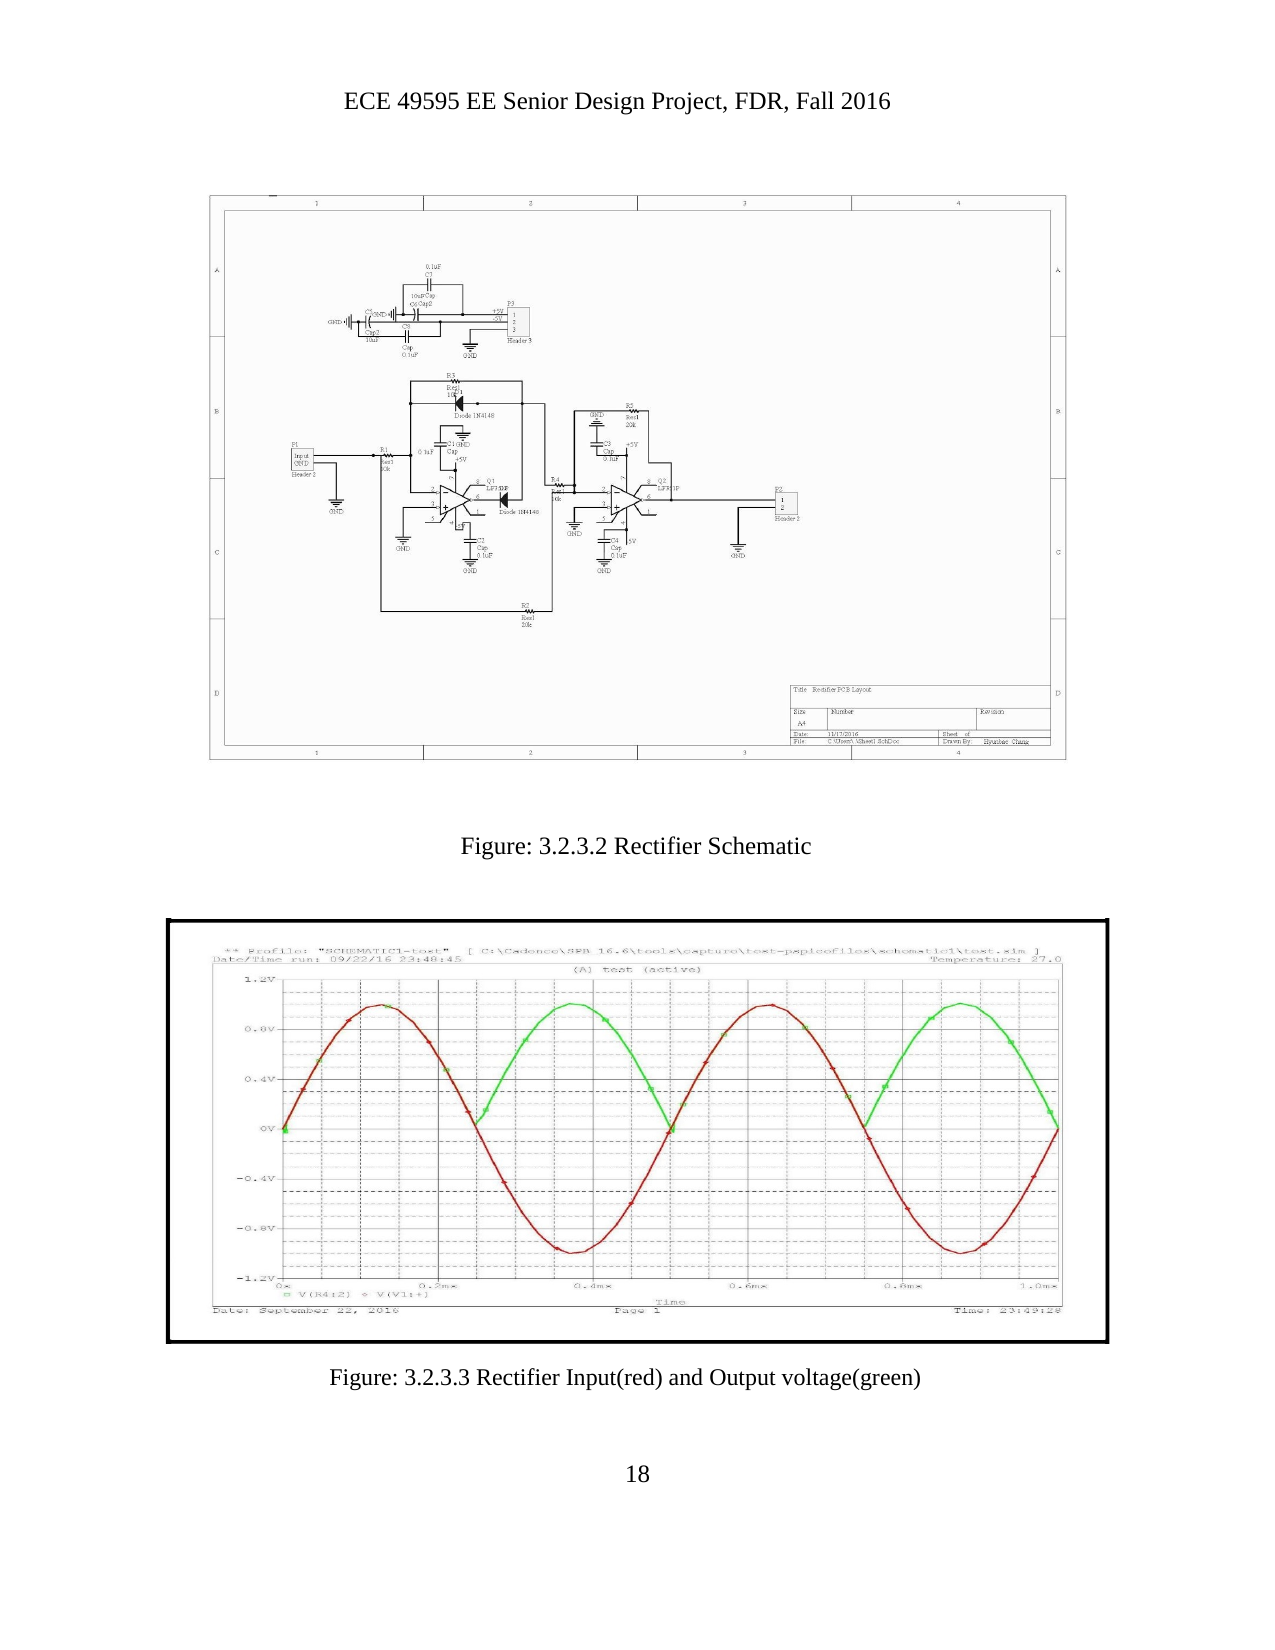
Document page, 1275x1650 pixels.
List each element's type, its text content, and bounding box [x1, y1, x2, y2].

picture [203, 142, 1072, 813]
picture [165, 918, 1110, 1344]
text Figure: 3.2.3.2 Rectifier Schematic [460, 831, 946, 860]
text Figure: 3.2.3.3 Rectifier Input(red) and Output voltage(green) [329, 1362, 946, 1390]
text ECE 49595 EE Senior Design Project, FDR, Fall 2016 [344, 86, 946, 115]
text 18 [625, 1459, 946, 1488]
